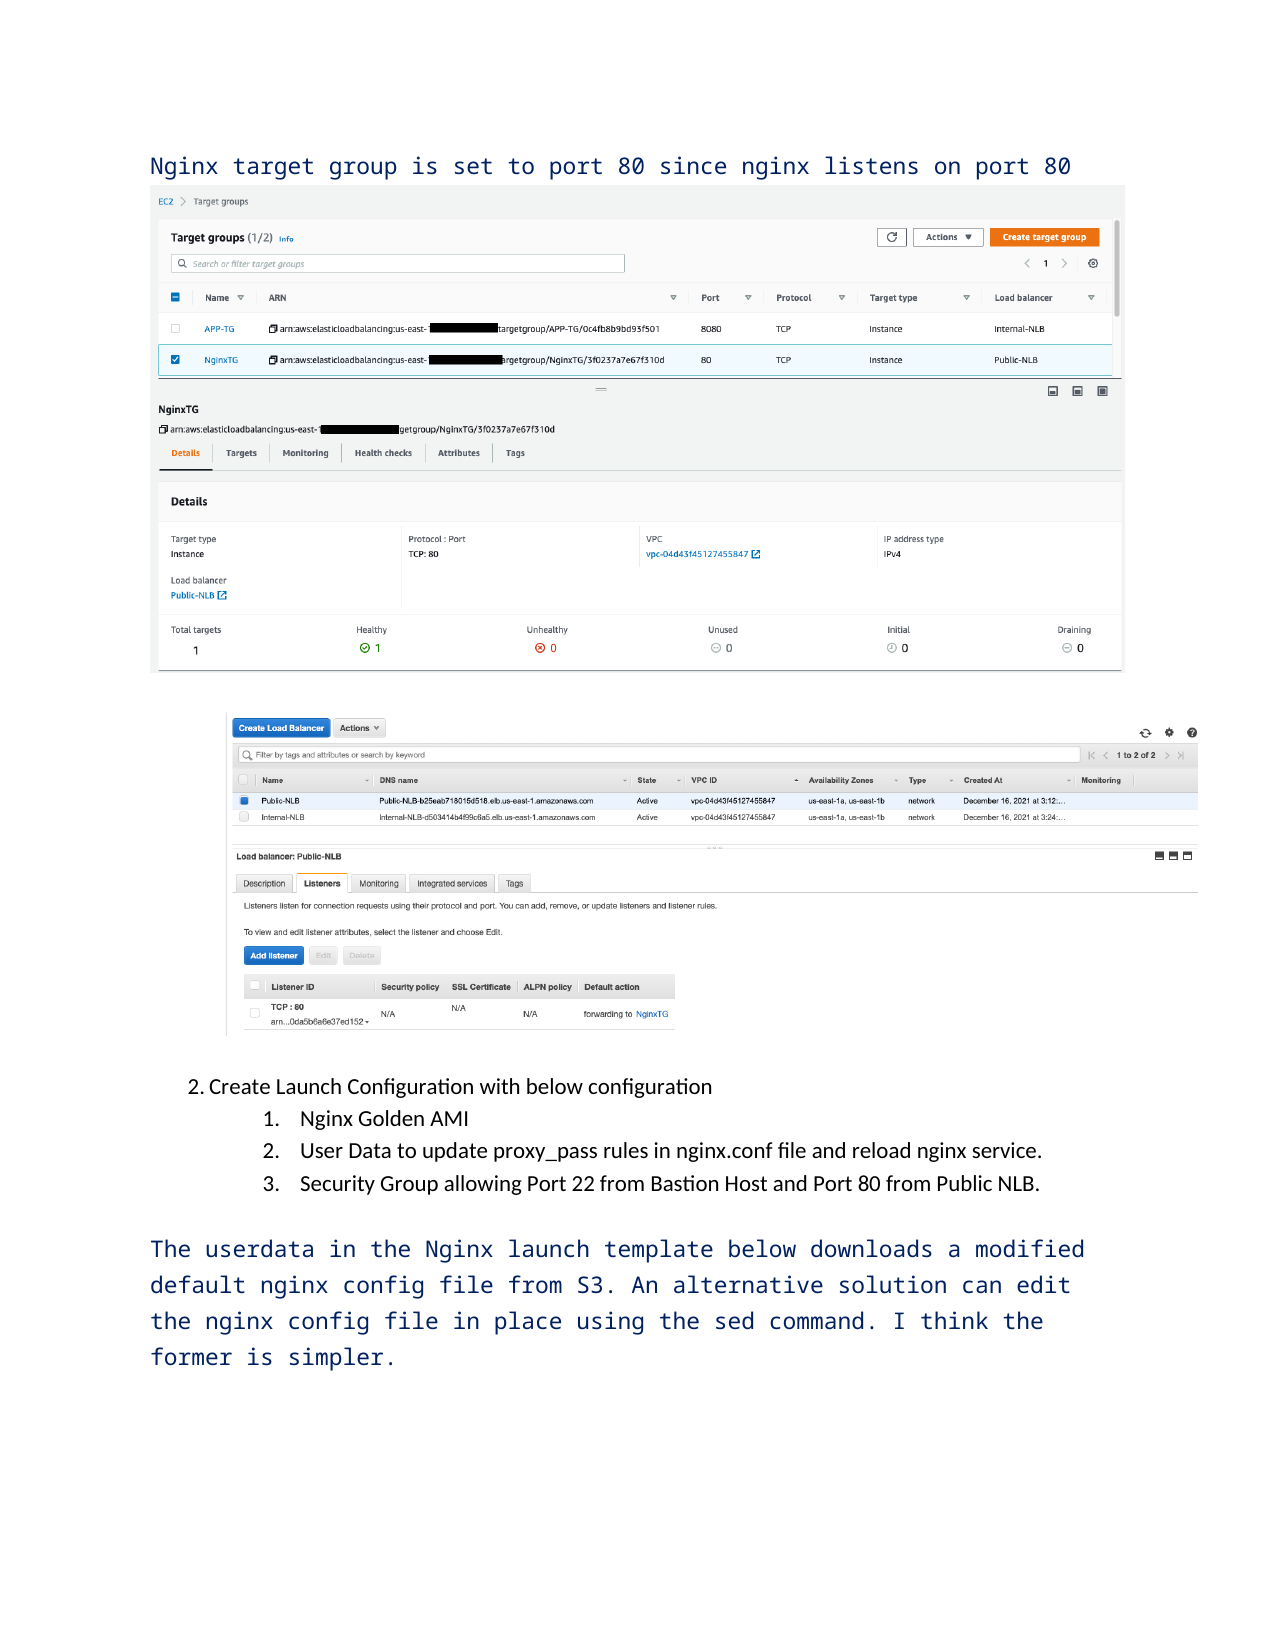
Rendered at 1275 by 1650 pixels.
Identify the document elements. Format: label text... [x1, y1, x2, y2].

list Security Group allowing Port 22 from Bastion Host and Port 80 from Public NLB. [262, 1169, 1125, 1197]
picture [225, 712, 1200, 1036]
list Create Launch Configuration with below configuration [187, 1072, 1125, 1100]
list User Data to update proxy_pass rules in nginx.conf file and reload nginx service. [262, 1137, 1125, 1165]
picture [150, 185, 1125, 673]
text The userdata in the Nginx launch template below downloads a modified default nginx config file from S3. An alternative solution can edit the nginx config file in place using the sed command. I think the former is simpler. [150, 1233, 1125, 1372]
text Nginx target group is set to port 80 since nginx listens on port 80 [150, 150, 1125, 185]
list Nginx Golden AMI [262, 1104, 1125, 1132]
